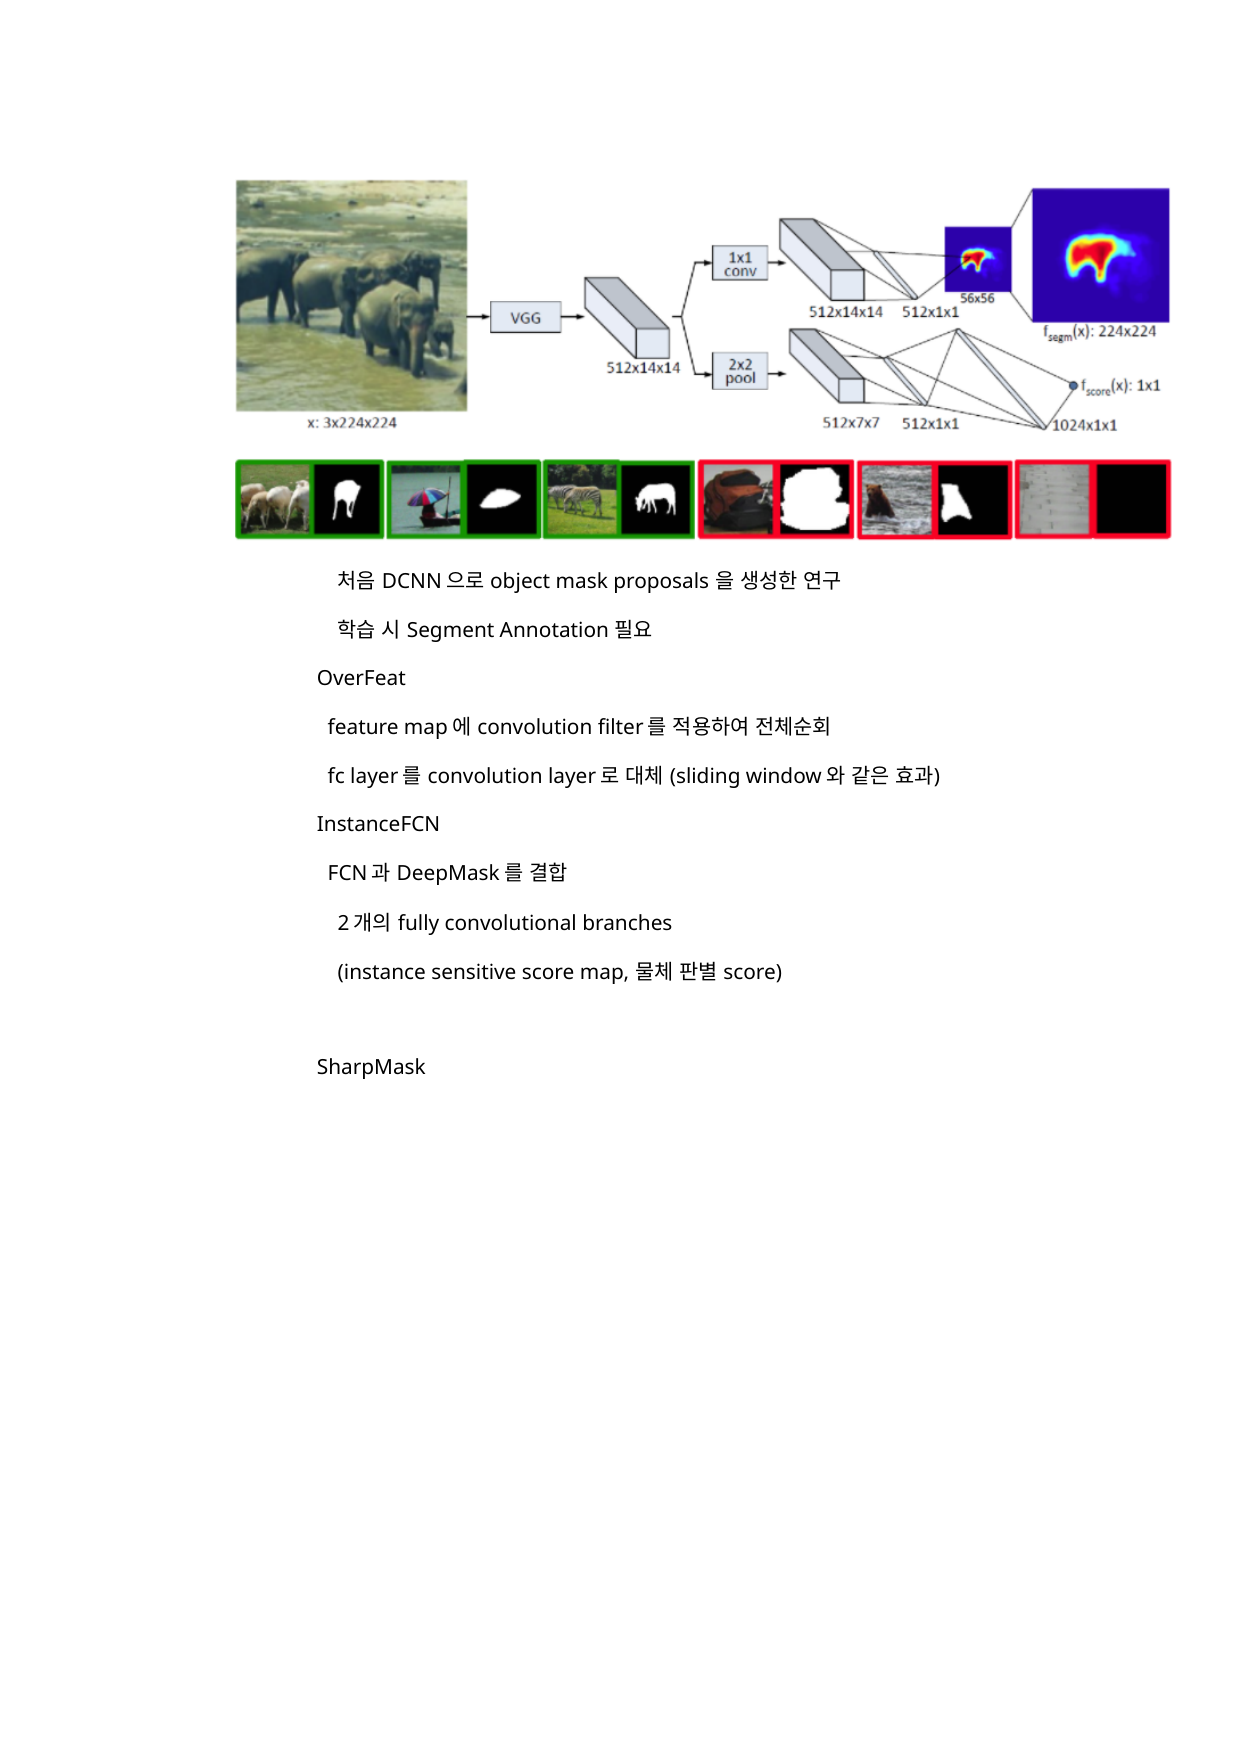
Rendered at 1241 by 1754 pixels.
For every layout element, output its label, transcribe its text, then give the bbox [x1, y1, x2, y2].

text InstanceFCN [233, 809, 1090, 838]
text 학습 시 Segment Annotation 필요 [233, 614, 1090, 644]
picture [233, 177, 1174, 546]
text SharpMask [233, 1052, 1090, 1080]
text feature map에 convolution filter를 적용하여 전체순회 [233, 710, 1090, 741]
text OverFeat [233, 663, 1090, 692]
text 처음 DCNN으로 object mask proposals 을 생성한 연구 [233, 564, 1090, 595]
text (instance sensitive score map, 물체 판별 score) [233, 955, 1090, 986]
text FCN과 DeepMask를 결합 [233, 856, 1090, 887]
text fc layer를 convolution layer로 대체 (sliding window와 같은 효과) [233, 760, 1090, 790]
text 2개의 fully convolutional branches [233, 906, 1090, 936]
